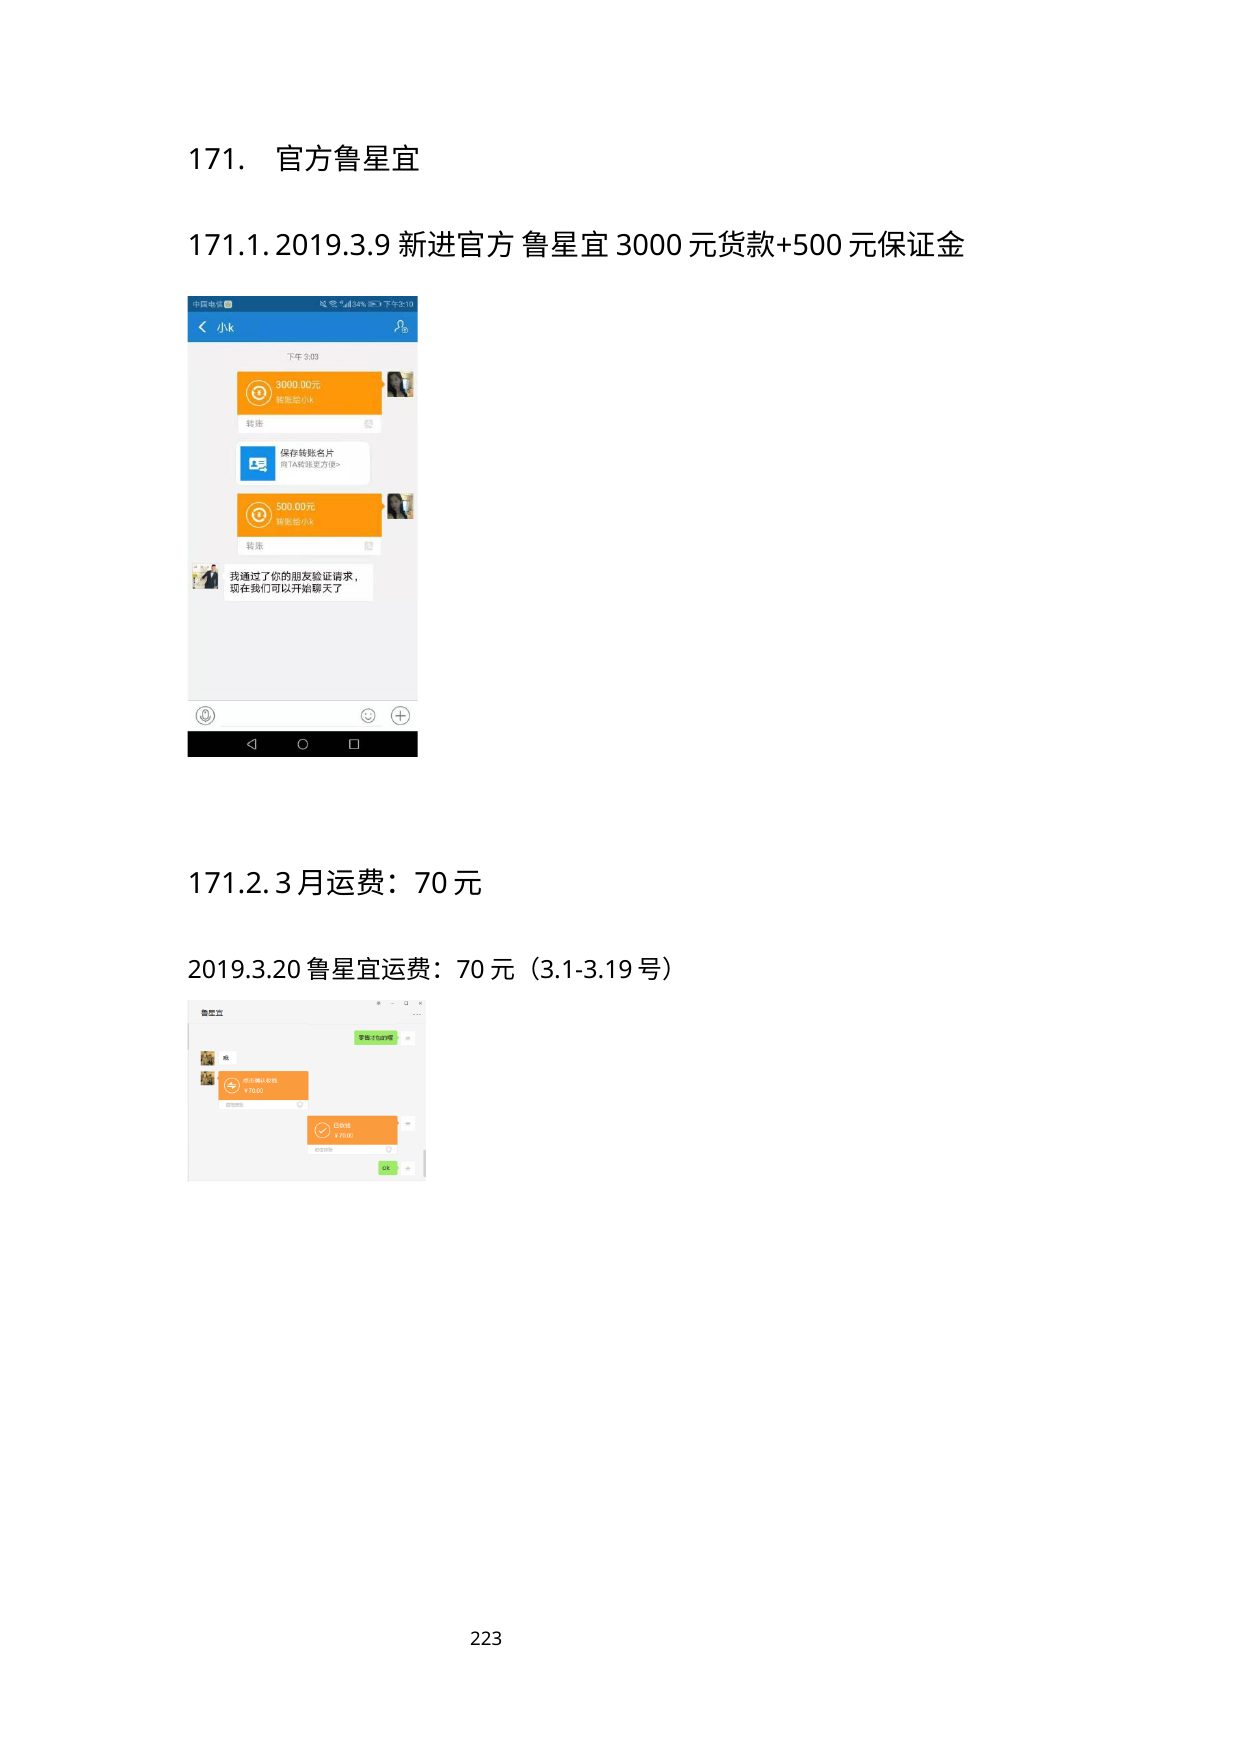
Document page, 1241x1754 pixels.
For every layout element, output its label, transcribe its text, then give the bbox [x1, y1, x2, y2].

subtitle 2019.3.9 新进官方 鲁星宜 3000元货款+500元保证金 [187, 210, 1053, 275]
subtitle 3月运费：70元 [187, 849, 1053, 914]
subtitle 官方鲁星宜 [187, 124, 1053, 189]
picture [187, 1000, 426, 1182]
text 2019.3.20鲁星宜运费：70元（3.1-3.19号） [187, 935, 1053, 1000]
picture [187, 296, 418, 757]
